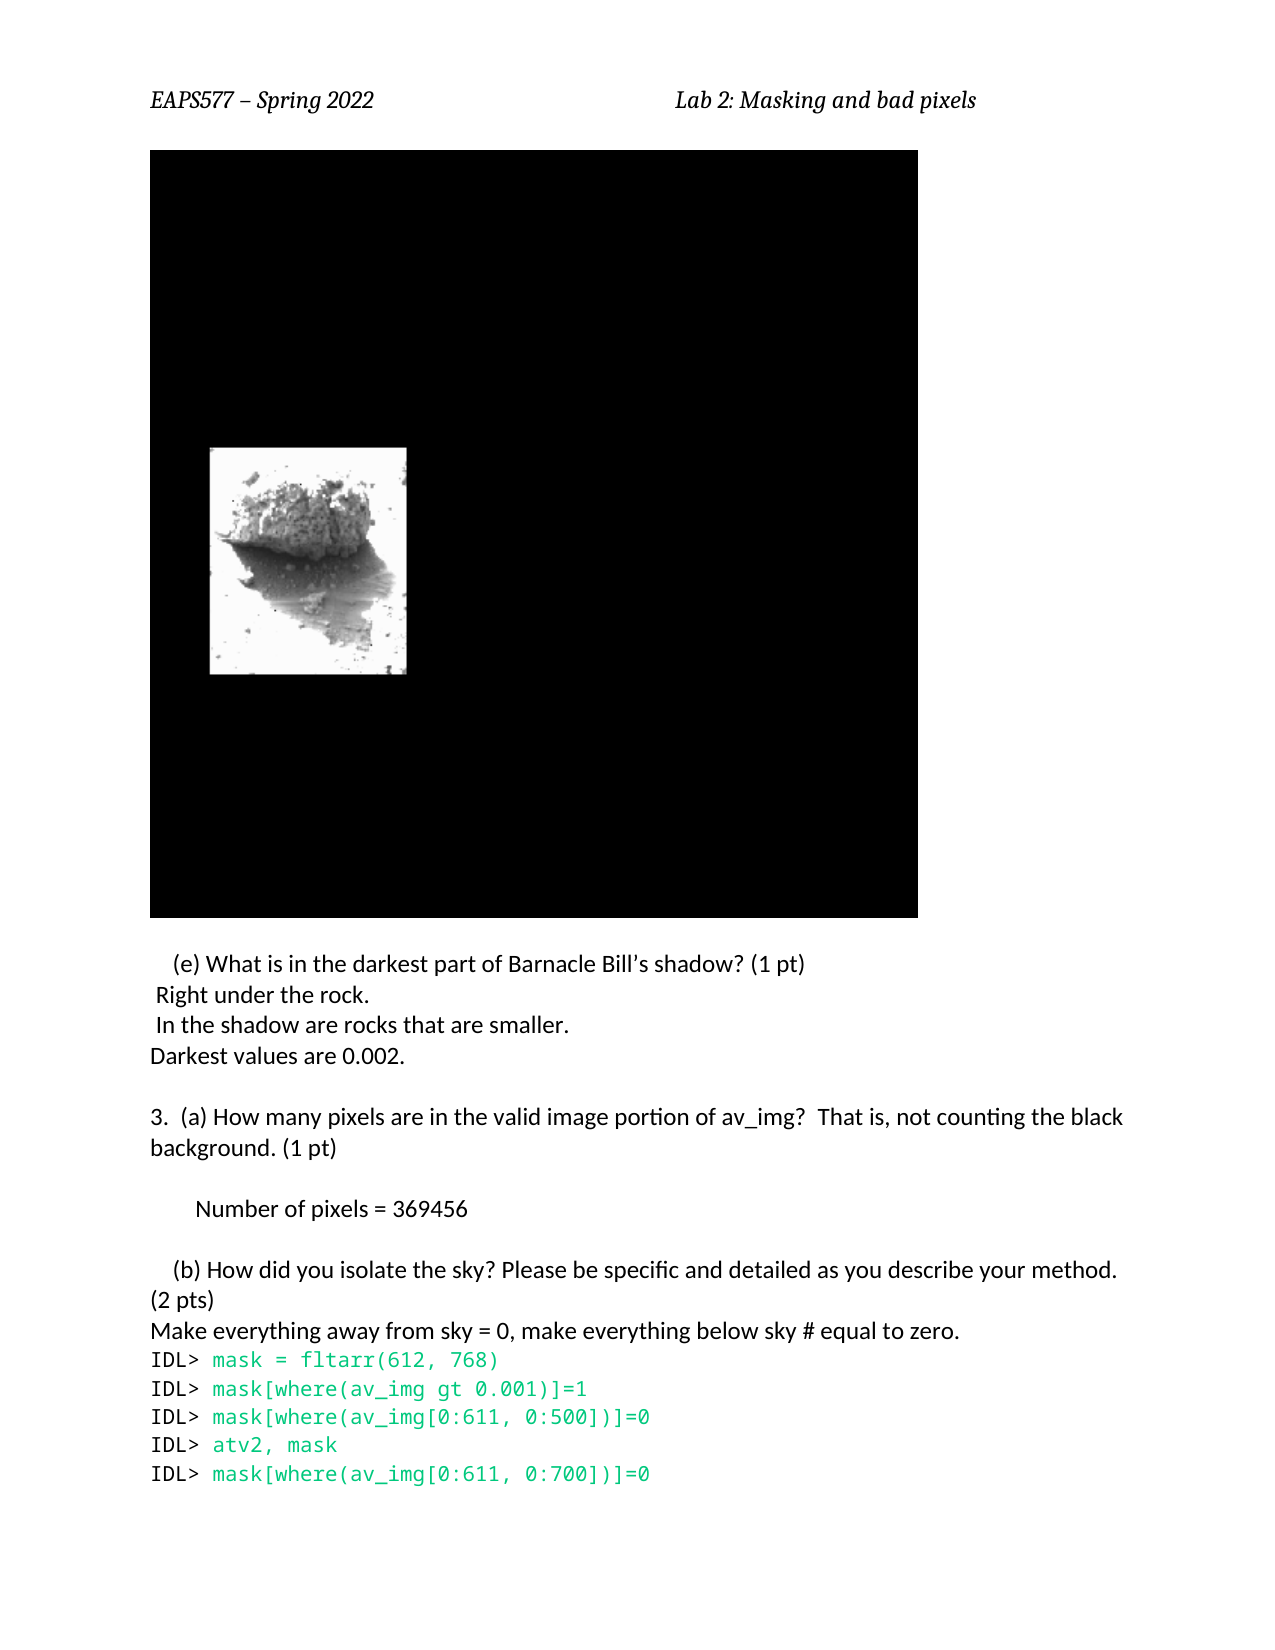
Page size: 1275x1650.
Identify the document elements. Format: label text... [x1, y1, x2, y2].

text IDL> mask[where(av_img[0:611, 0:700])]=0 [150, 1459, 1125, 1487]
text Number of pixels = 369456 [150, 1193, 1125, 1223]
text In the shadow are rocks that are smaller. [150, 1009, 1125, 1040]
text Right under the rock. [150, 979, 1125, 1009]
text IDL> mask[where(av_img[0:611, 0:500])]=0 [150, 1402, 1125, 1431]
text (e) What is in the darkest part of Barnacle Bill’s shadow? (1 pt) [150, 948, 1125, 979]
picture [150, 150, 918, 918]
text IDL> mask[where(av_img gt 0.001)]=1 [150, 1374, 1125, 1402]
text IDL> atv2, mask [150, 1431, 1125, 1459]
text Make everything away from sky = 0, make everything below sky # equal to zero. [150, 1315, 1125, 1345]
text 3. (a) How many pixels are in the valid image portion of av_img? That is, not counting the black background. (1 pt) [150, 1101, 1125, 1162]
text (b) How did you isolate the sky? Please be specific and detailed as you describe your method. (2 pts) [150, 1254, 1125, 1315]
text IDL> mask = fltarr(612, 768) [150, 1345, 1125, 1374]
text Darkest values are 0.002. [150, 1040, 1125, 1071]
